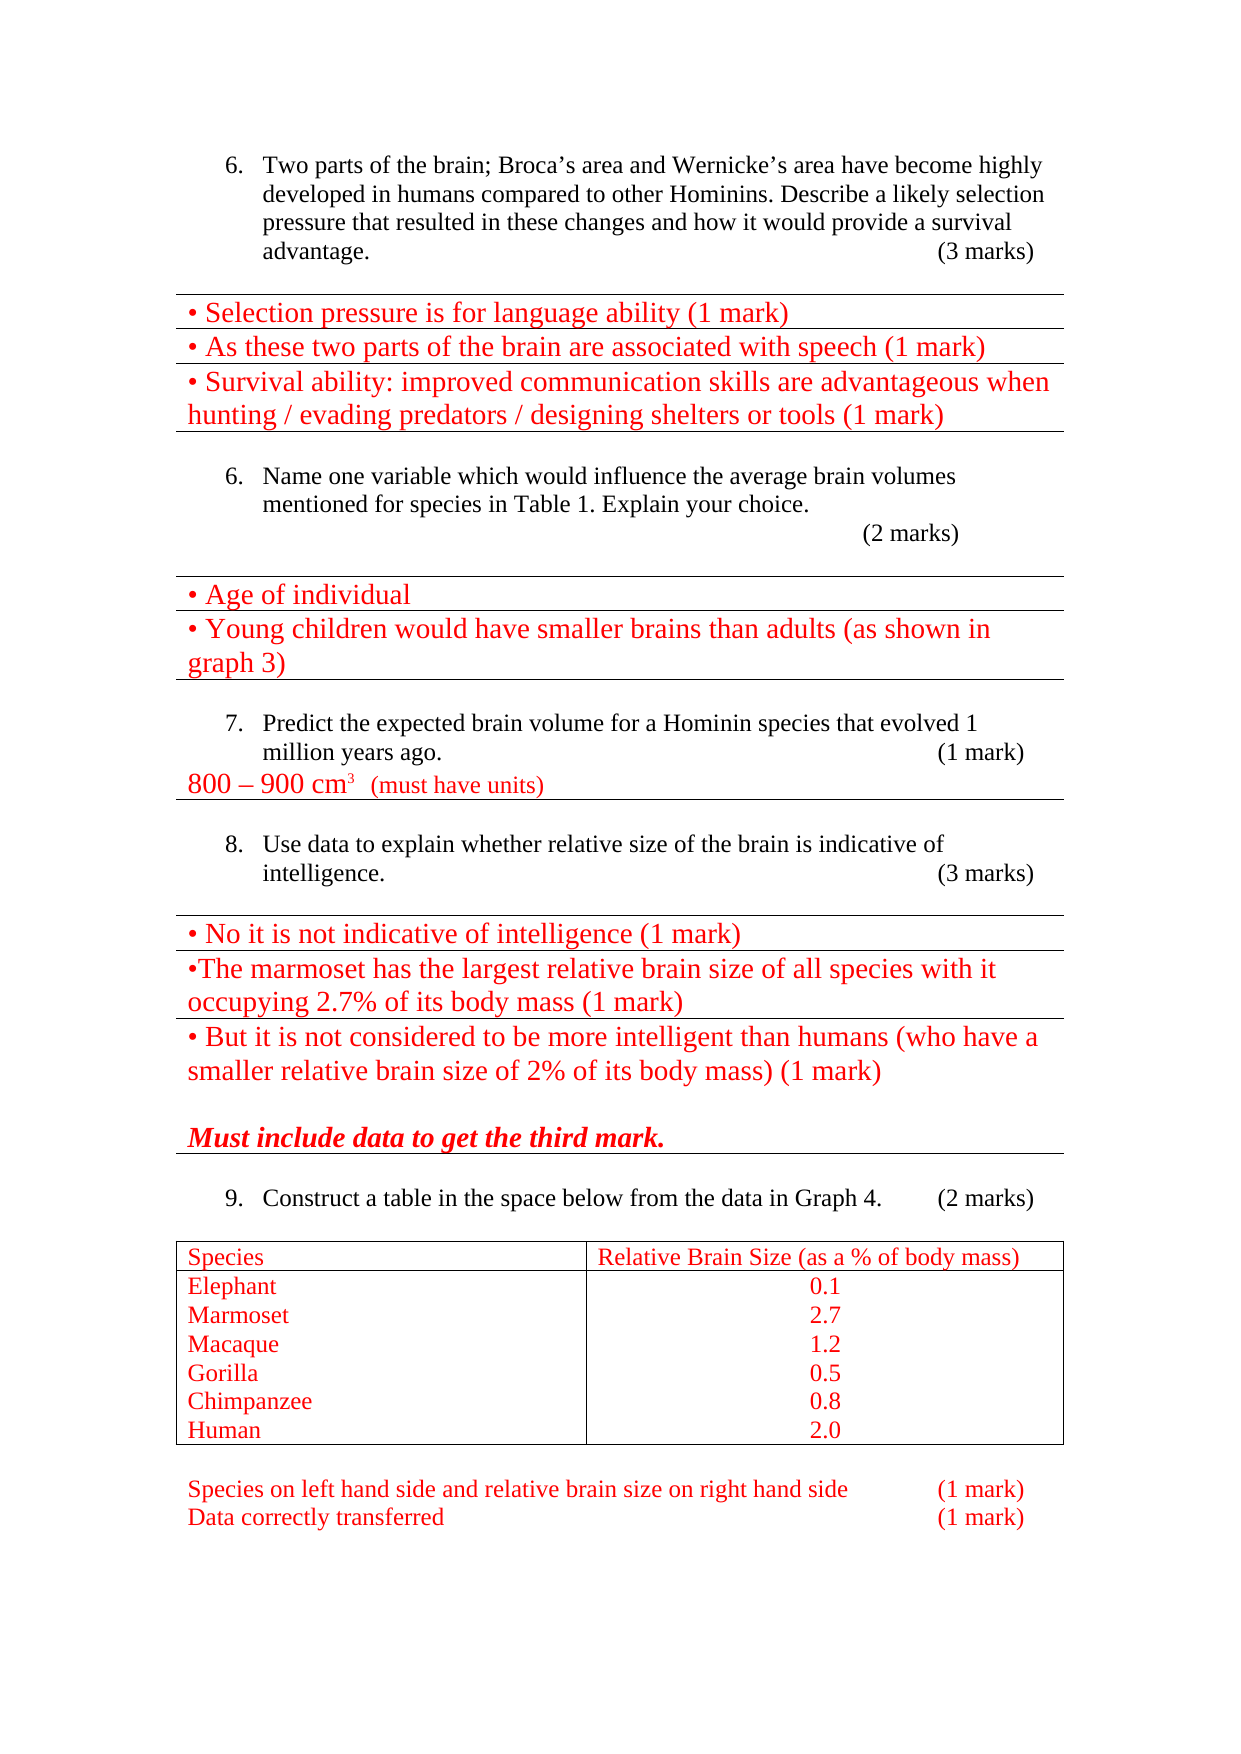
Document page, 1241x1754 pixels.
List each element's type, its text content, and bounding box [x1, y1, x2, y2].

table_header • Age of individual [176, 577, 1064, 610]
table_header • No it is not indicative of intelligence (1 mark) [176, 916, 1064, 950]
text Data correctly transferred (1 mark) [187, 1502, 1053, 1531]
table_header Species [177, 1242, 586, 1270]
table_cell • Young children would have smaller brains than adults (as shown in graph 3) [176, 611, 1064, 678]
list Name one variable which would influence the average brain volumes mentioned for species in Table 1. Explain your choice. [225, 461, 1053, 518]
table_cell 0.1 2.7 1.2 0.5 0.8 2.0 [587, 1271, 1063, 1444]
table_cell • But it is not considered to be more intelligent than humans (who have a smaller relative brain size of 2% of its body mass) (1 mark) Must include data to get the third mark. [176, 1019, 1064, 1153]
list Use data to explain whether relative size of the brain is indicative of intelligence. (3 marks) [225, 829, 1053, 887]
text Species on left hand side and relative brain size on right hand side (1 mark) [187, 1474, 1053, 1502]
table_cell • Survival ability: improved communication skills are advantageous when hunting / evading predators / designing shelters or tools (1 mark) [176, 364, 1064, 431]
list (2 marks) [862, 518, 1053, 547]
table_header • Selection pressure is for language ability (1 mark) [176, 295, 1064, 328]
table_cell Elephant Marmoset Macaque Gorilla Chimpanzee Human [177, 1271, 586, 1444]
table_header 800 – 900 cm3 (must have units) [176, 766, 1064, 799]
table_header Relative Brain Size (as a % of body mass) [587, 1242, 1063, 1270]
list Predict the expected brain volume for a Hominin species that evolved 1 million years ago. (1 mark) [225, 708, 1053, 766]
table_cell •The marmoset has the largest relative brain size of all species with it occupying 2.7% of its body mass (1 mark) [176, 951, 1064, 1018]
list Construct a table in the space below from the data in Graph 4. (2 marks) [225, 1183, 1053, 1212]
table_cell • As these two parts of the brain are associated with speech (1 mark) [176, 329, 1064, 363]
list Two parts of the brain; Broca’s area and Wernicke’s area have become highly developed in humans compared to other Hominins. Describe a likely selection pressure that resulted in these changes and how it would provide a survival advantage. (3 marks) [225, 150, 1053, 265]
